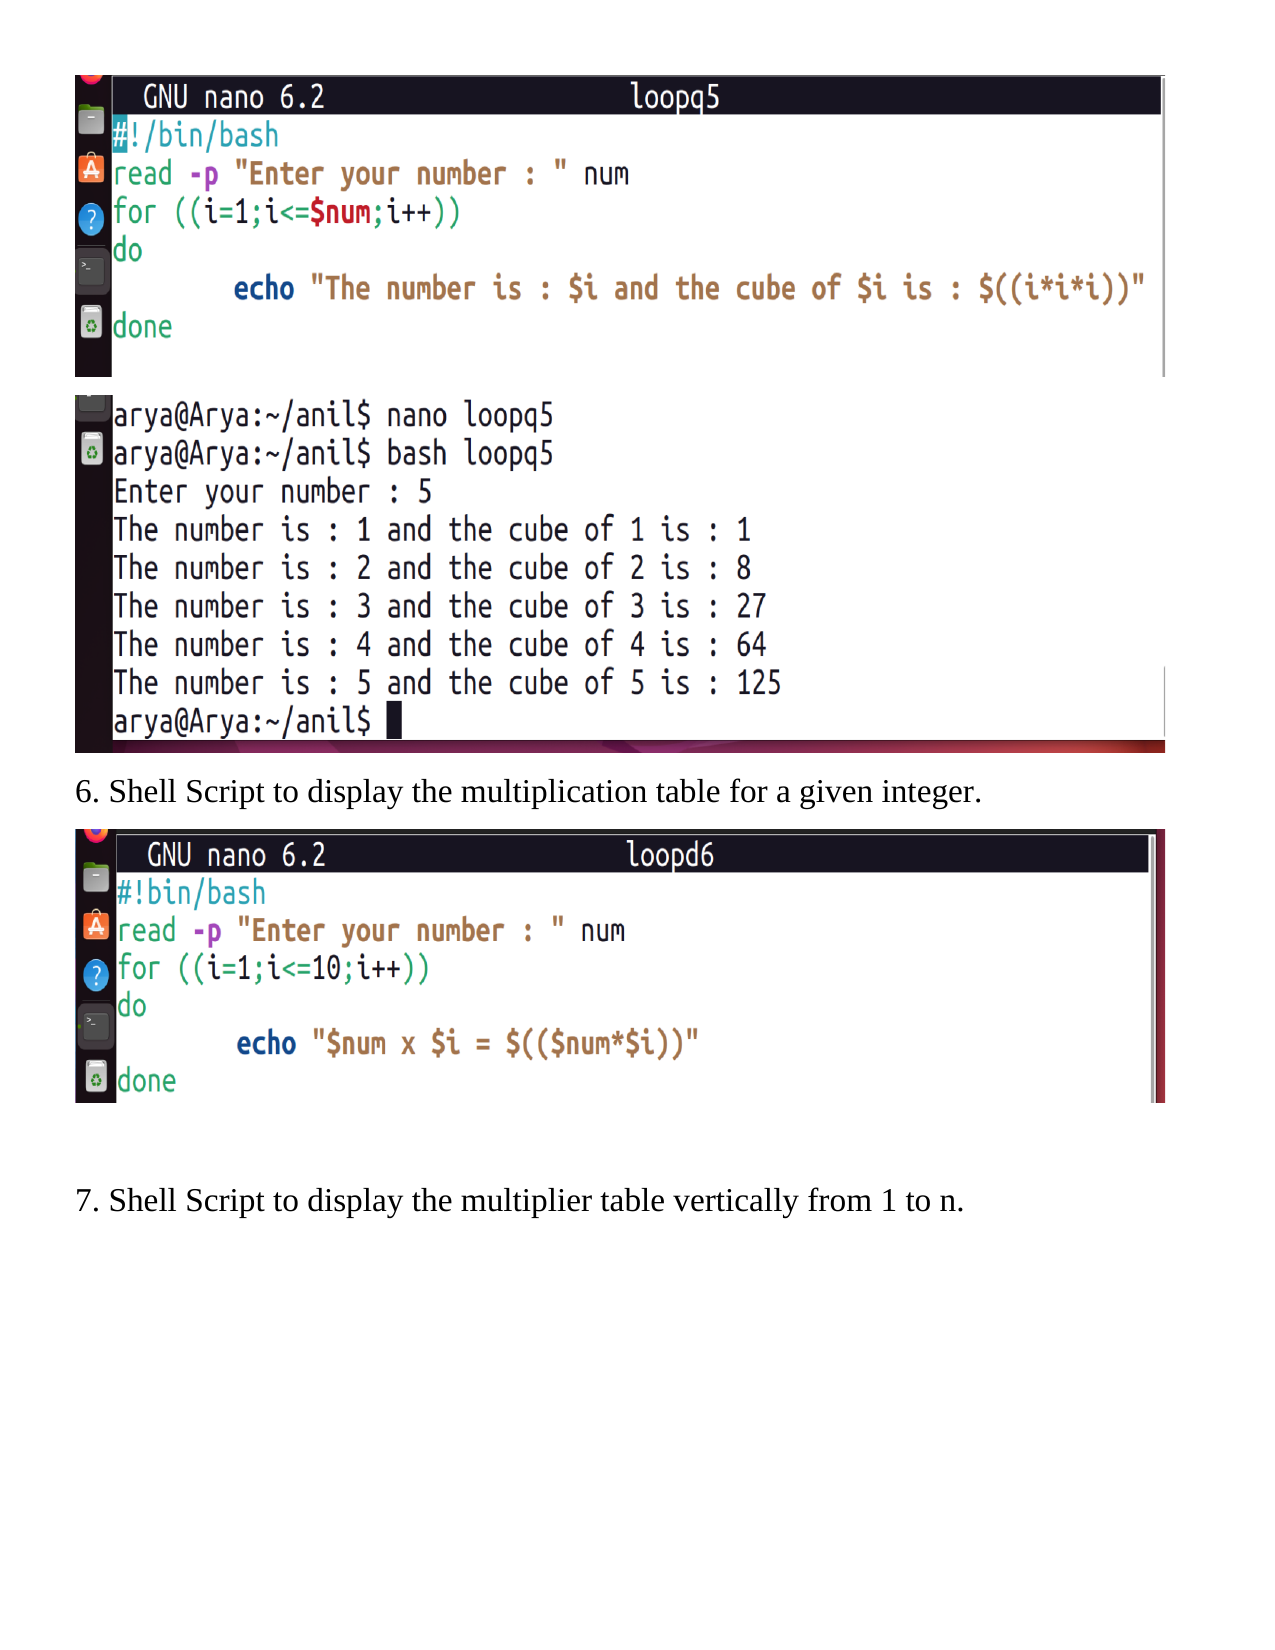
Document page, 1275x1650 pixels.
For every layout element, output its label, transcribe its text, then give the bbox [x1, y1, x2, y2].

text 7. Shell Script to display the multiplier table vertically from 1 to n. [75, 1180, 1200, 1218]
picture [75, 395, 1166, 753]
text 6. Shell Script to display the multiplication table for a given integer. [75, 771, 1200, 809]
picture [75, 75, 1166, 377]
picture [75, 829, 1166, 1103]
